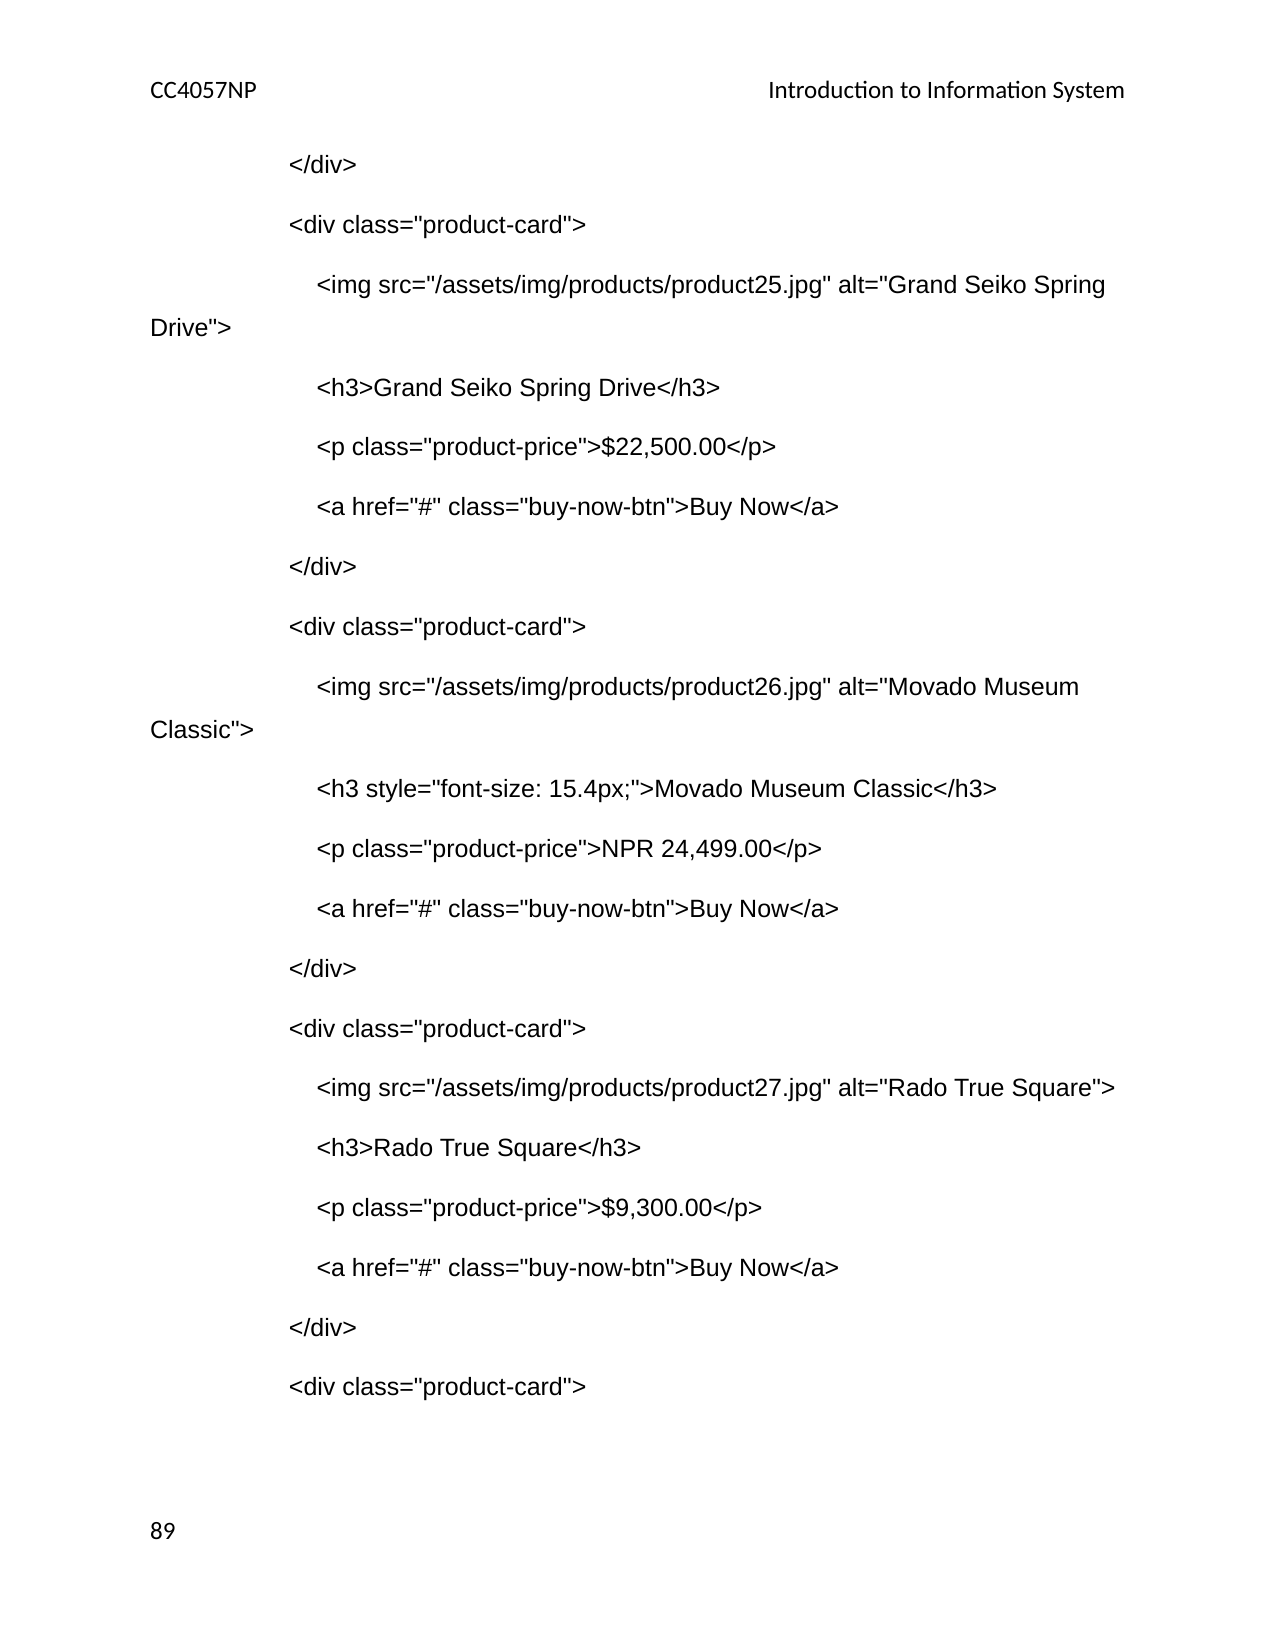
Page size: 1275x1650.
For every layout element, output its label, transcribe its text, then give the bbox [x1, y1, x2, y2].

text </div> [150, 954, 1125, 982]
text <div class="product-card"> [150, 1372, 1125, 1401]
text <h3 style="font-size: 15.4px;">Movado Museum Classic</h3> [150, 774, 1125, 803]
text <div class="product-card"> [150, 612, 1125, 640]
text <p class="product-price">$22,500.00</p> [150, 432, 1125, 461]
text <a href="#" class="buy-now-btn">Buy Now</a> [150, 492, 1125, 521]
text <img src="/assets/img/products/product26.jpg" alt="Movado Museum Classic"> [150, 671, 1125, 743]
text </div> [150, 1312, 1125, 1341]
text </div> [150, 552, 1125, 581]
text <a href="#" class="buy-now-btn">Buy Now</a> [150, 894, 1125, 923]
text <div class="product-card"> [150, 1013, 1125, 1042]
text <h3>Rado True Square</h3> [150, 1133, 1125, 1162]
text </div> [150, 150, 1125, 179]
text <img src="/assets/img/products/product25.jpg" alt="Grand Seiko Spring Drive"> [150, 269, 1125, 341]
text <a href="#" class="buy-now-btn">Buy Now</a> [150, 1253, 1125, 1281]
text <h3>Grand Seiko Spring Drive</h3> [150, 372, 1125, 401]
text <p class="product-price">$9,300.00</p> [150, 1193, 1125, 1222]
text <p class="product-price">NPR 24,499.00</p> [150, 834, 1125, 863]
text <img src="/assets/img/products/product27.jpg" alt="Rado True Square"> [150, 1073, 1125, 1102]
text <div class="product-card"> [150, 210, 1125, 238]
